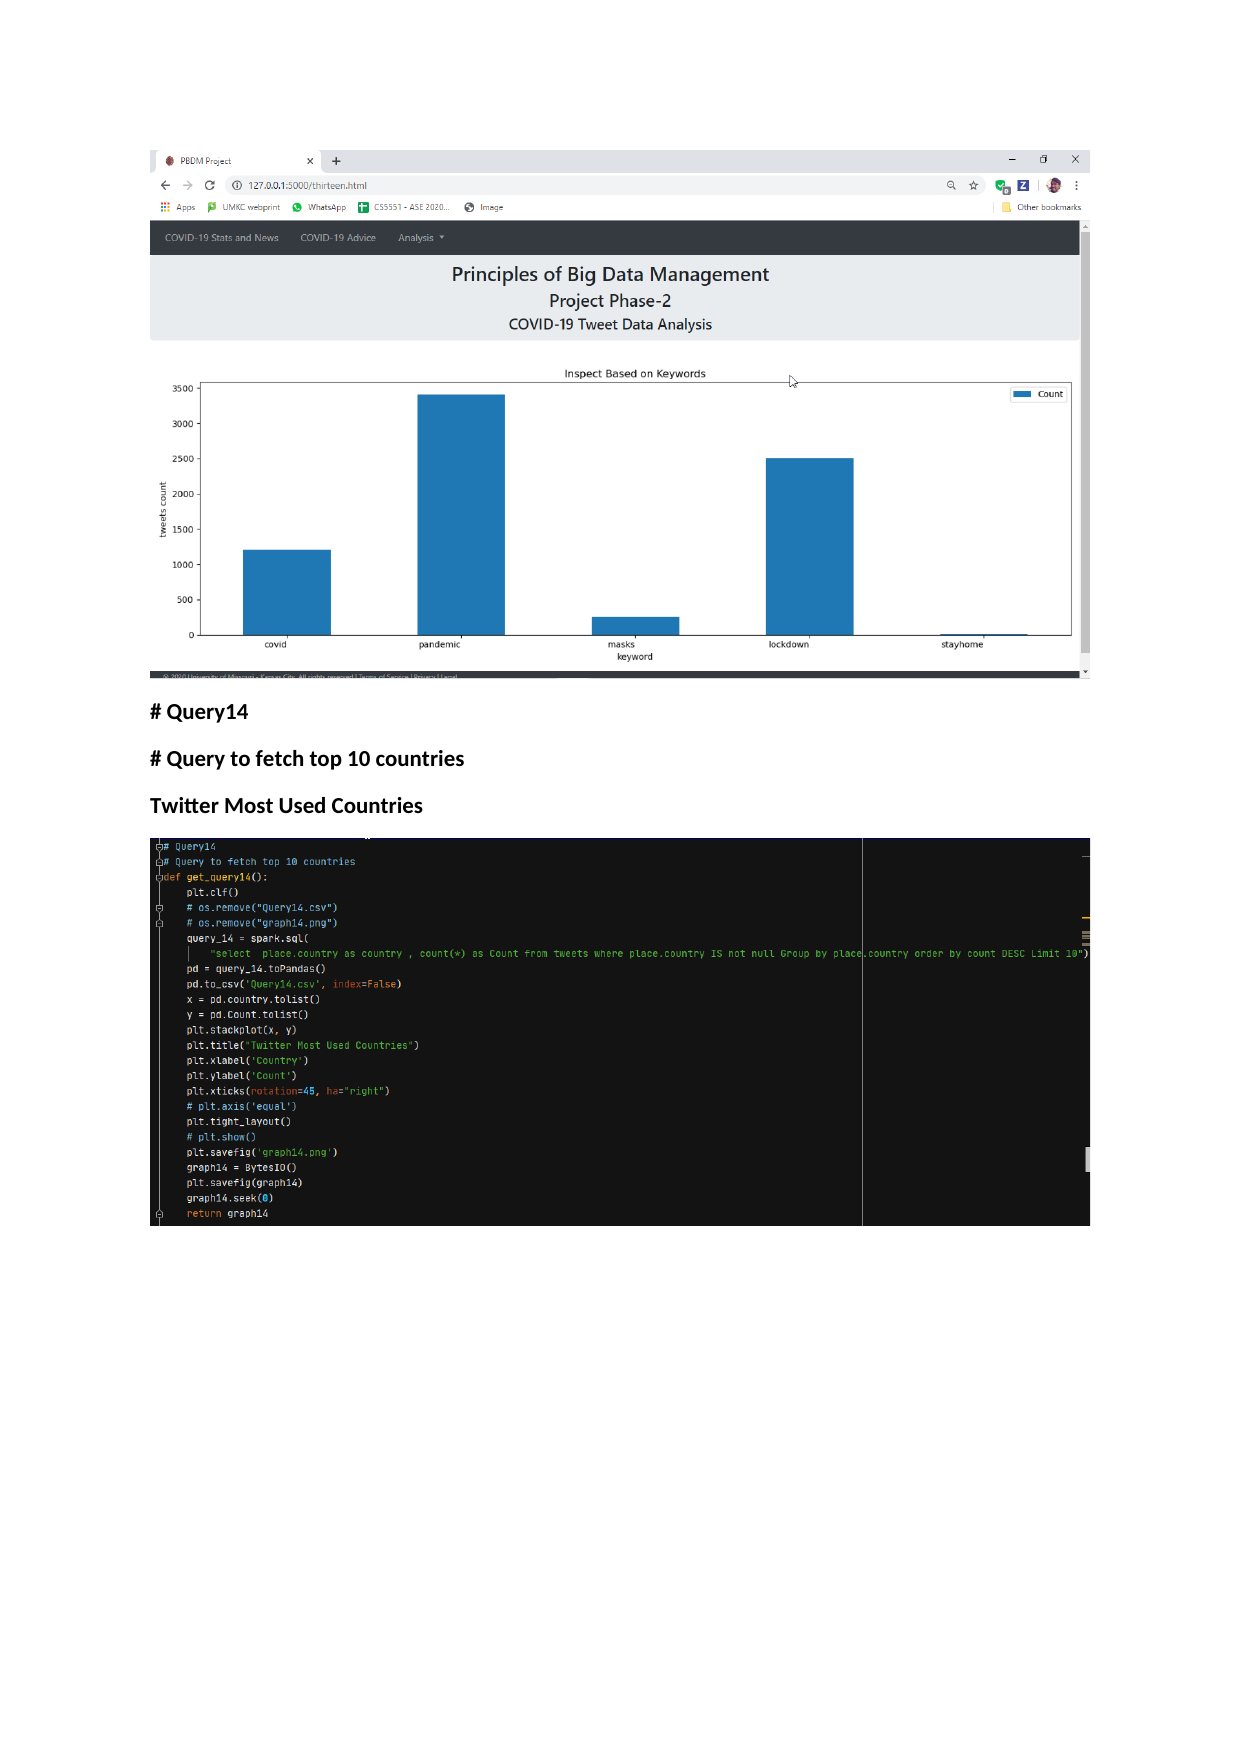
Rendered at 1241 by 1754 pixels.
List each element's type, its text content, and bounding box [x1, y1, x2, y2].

text # Query to fetch top 10 countries [150, 744, 1090, 772]
picture [150, 838, 1091, 1226]
text Twitter Most Used Countries [150, 791, 1090, 819]
picture [150, 150, 1091, 679]
text # Query14 [150, 697, 1090, 726]
